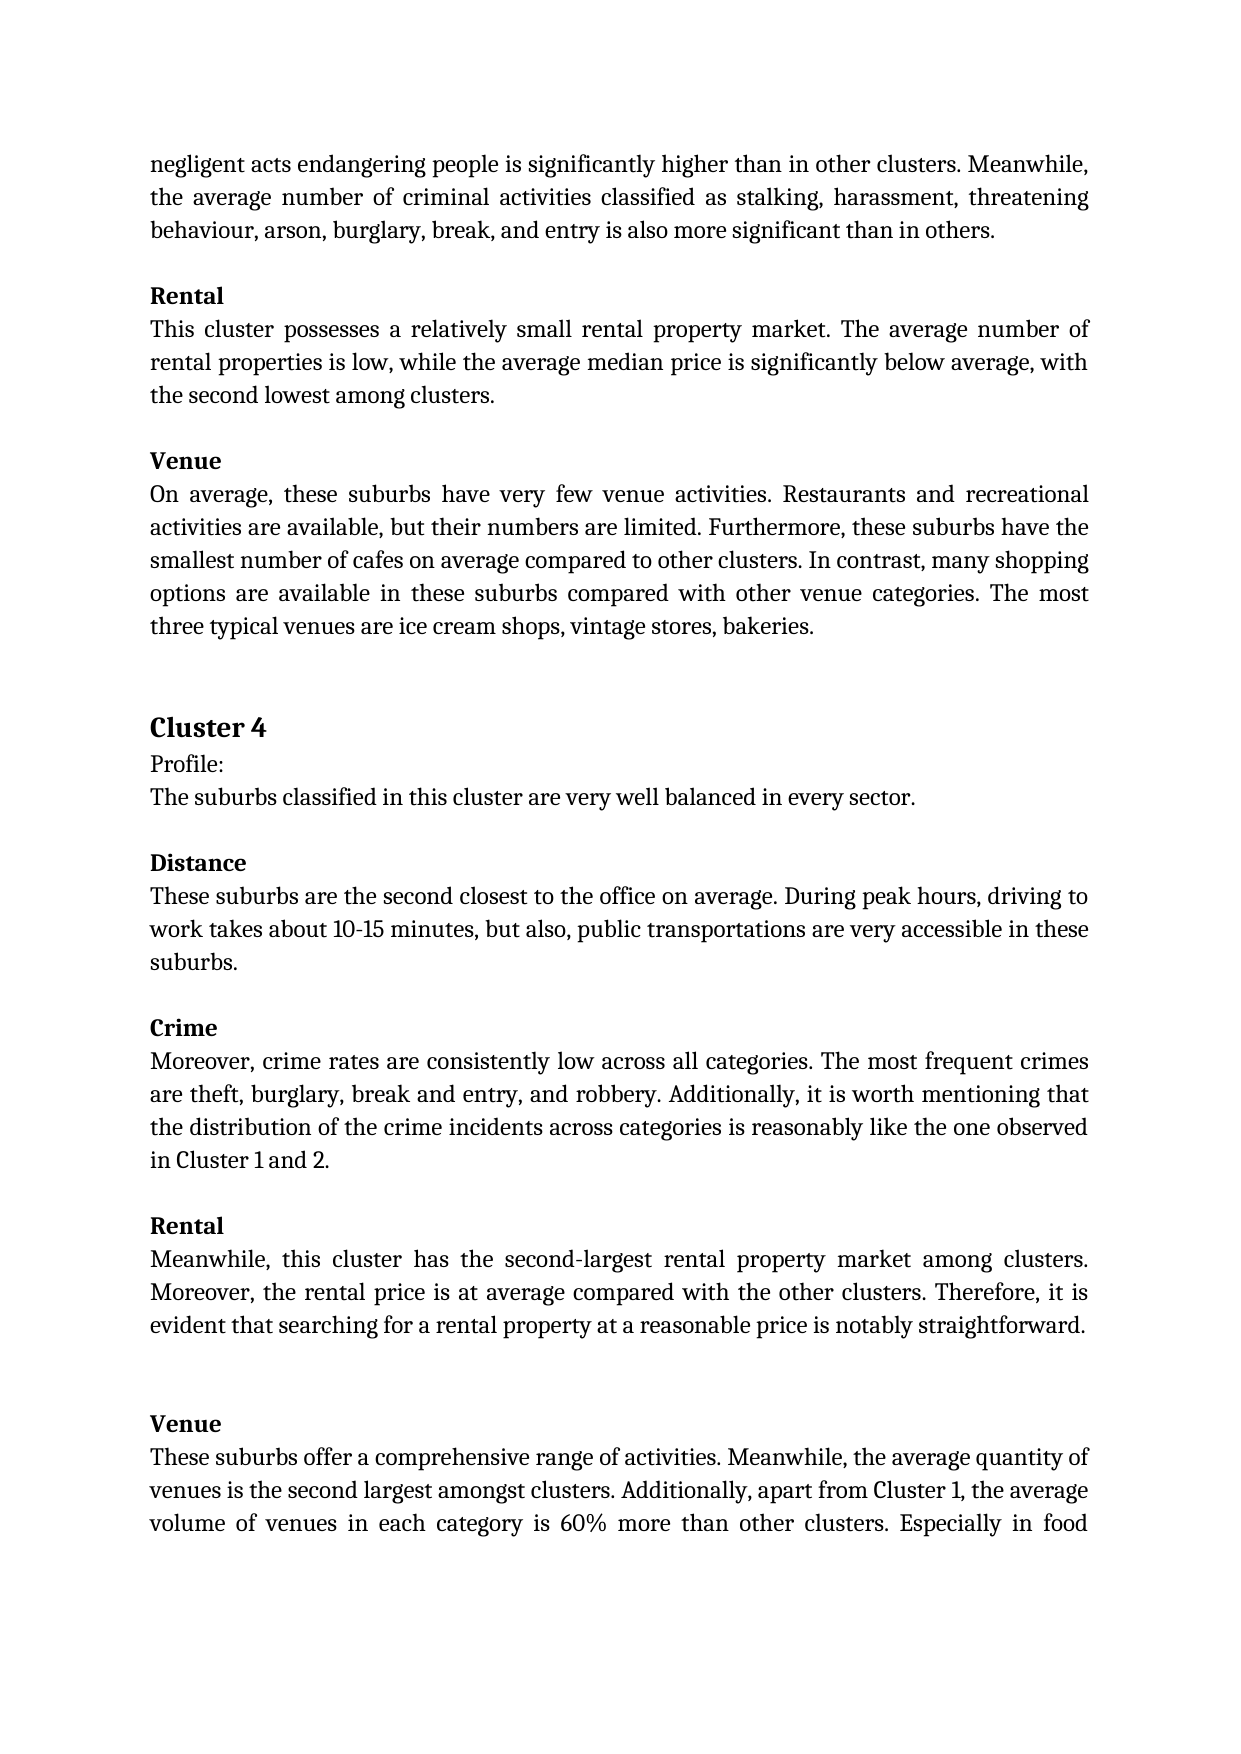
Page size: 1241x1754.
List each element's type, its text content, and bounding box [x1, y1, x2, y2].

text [150, 1443, 1090, 1538]
text Cluster 4 [150, 711, 1090, 745]
text Distance [150, 849, 1090, 878]
text Rental [150, 1212, 1090, 1241]
text Venue [150, 447, 1090, 476]
text Meanwhile, this cluster has the second-largest rental property market among clusters. Moreover, the rental price is at average compared with the other clusters. Therefore, it is evident that searching for a rental property at a reasonable price is notably straightforward. [150, 1245, 1090, 1340]
text Profile: [150, 750, 1090, 779]
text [150, 150, 1090, 245]
text This cluster possesses a relatively small rental property market. The average number of rental properties is low, while the average median price is significantly below average, with the second lowest among clusters. [150, 315, 1090, 410]
text Rental [150, 282, 1090, 311]
text These suburbs are the second closest to the office on average. During peak hours, driving to work takes about 10-15 minutes, but also, public transportations are very accessible in these suburbs. [150, 882, 1090, 977]
text Crime [150, 1014, 1090, 1043]
text Venue [150, 1410, 1090, 1439]
text Moreover, crime rates are consistently low across all categories. The most frequent crimes are theft, burglary, break and entry, and robbery. Additionally, it is worth mentioning that the distribution of the crime incidents across categories is reasonably like the one observed in Cluster 1 and 2. [150, 1047, 1090, 1175]
text The suburbs classified in this cluster are very well balanced in every sector. [150, 783, 1090, 812]
text On average, these suburbs have very few venue activities. Restaurants and recreational activities are available, but their numbers are limited. Furthermore, these suburbs have the smallest number of cafes on average compared to other clusters. In contrast, many shopping options are available in these suburbs compared with other venue categories. The most three typical venues are ice cream shops, vintage stores, bakeries. [150, 480, 1090, 641]
